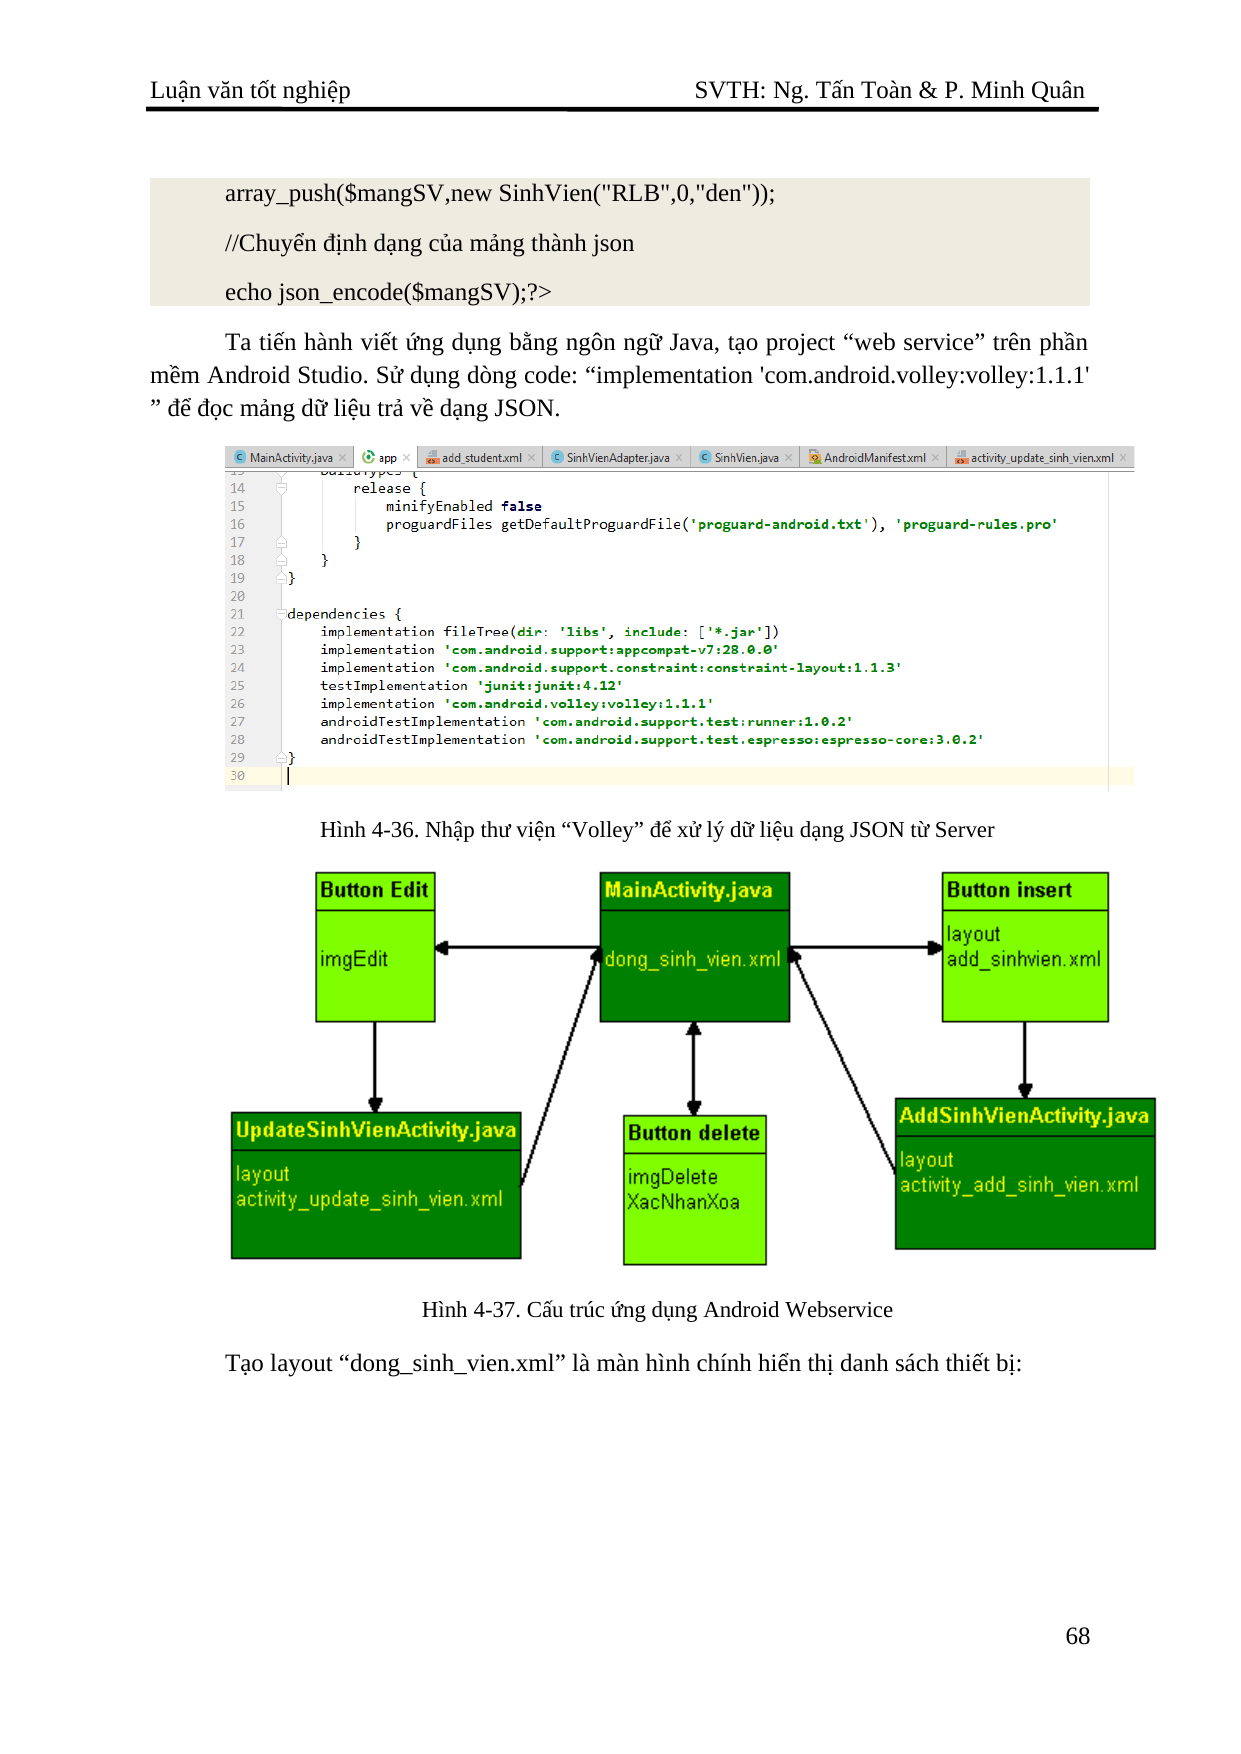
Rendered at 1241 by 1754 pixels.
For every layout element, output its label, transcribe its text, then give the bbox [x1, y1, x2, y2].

text Tạo layout “dong_sinh_vien.xml” là màn hình chính hiển thị danh sách thiết bị: [150, 1348, 1090, 1376]
picture [225, 446, 1135, 791]
text echo json_encode($mangSV);?> [150, 277, 1090, 306]
text array_push($mangSV,new SinhVien("RLB",0,"den")); [150, 178, 1090, 207]
picture [225, 866, 1164, 1272]
text Ta tiến hành viết ứng dụng bằng ngôn ngữ Java, tạo project “web service” trên phần mềm Android Studio. Sử dụng dòng code: “implementation 'com.android.volley:volley:1.1.1' ” để đọc mảng dữ liệu trả về dạng JSON. [150, 327, 1090, 422]
text //Chuyển định dạng của mảng thành json [150, 228, 1090, 256]
